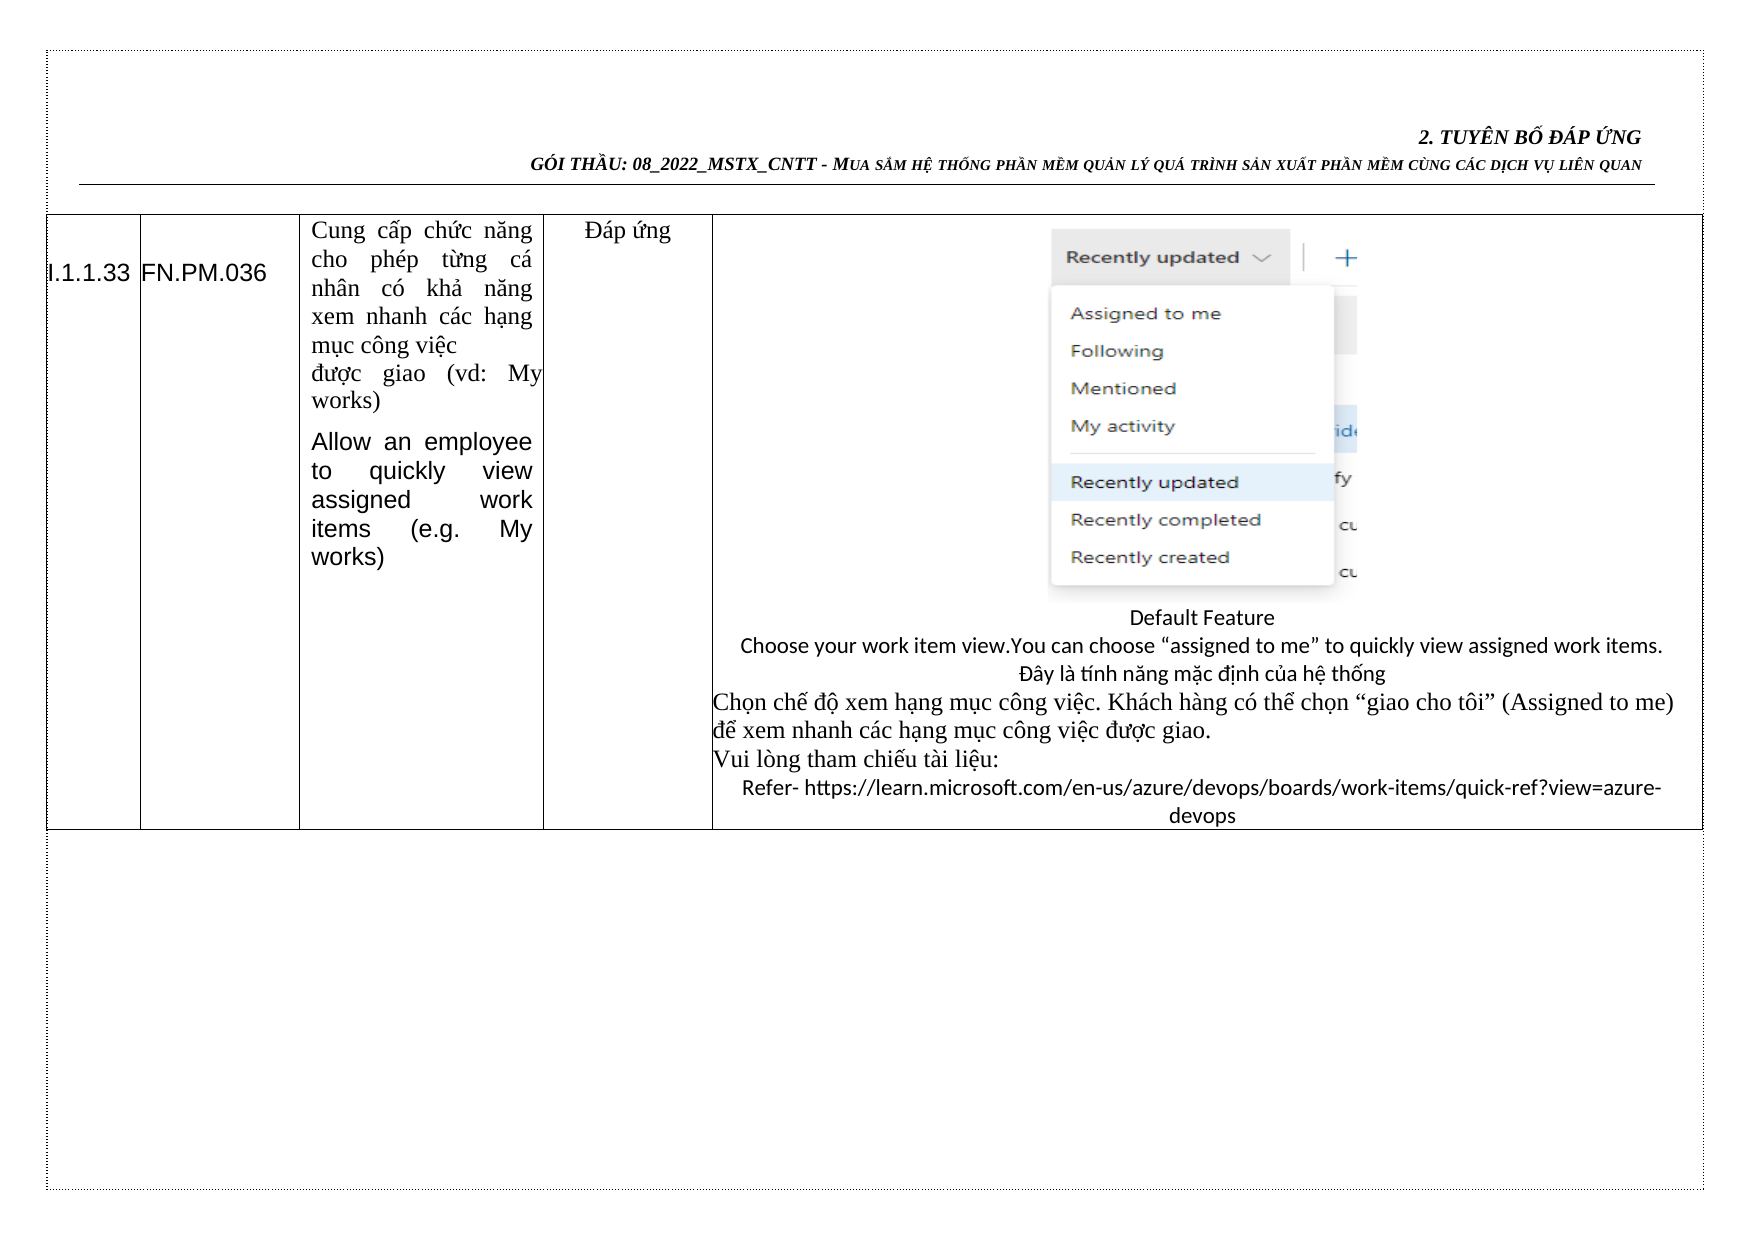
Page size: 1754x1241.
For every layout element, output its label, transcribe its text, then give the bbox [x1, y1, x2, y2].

picture [1047, 215, 1358, 603]
table_cell Đáp ứng [544, 215, 712, 829]
table_cell Default Feature Choose your work item view.You can choose “assigned to me” to quickly view assigned work items. Đây là tính năng mặc định của hệ thống Chọn chế độ xem hạng mục công việc. Khách hàng có thể chọn “giao cho tôi” (Assigned to me) để xem nhanh các hạng mục công việc được giao. Vui lòng tham chiếu tài liệu: Refer- https://learn.microsoft.com/en-us/azure/devops/boards/work-items/quick-ref?view=azure-devops [713, 215, 1702, 829]
table_cell FN.PM.036 [141, 215, 299, 829]
table_cell I.1.1.33 [47, 215, 140, 829]
table_cell Cung cấp chức năng cho phép từng cá nhân có khả năng xem nhanh các hạng mục công việc được giao (vd: My works) Allow an employee to quickly view assigned work items (e.g. My works) [300, 215, 543, 829]
